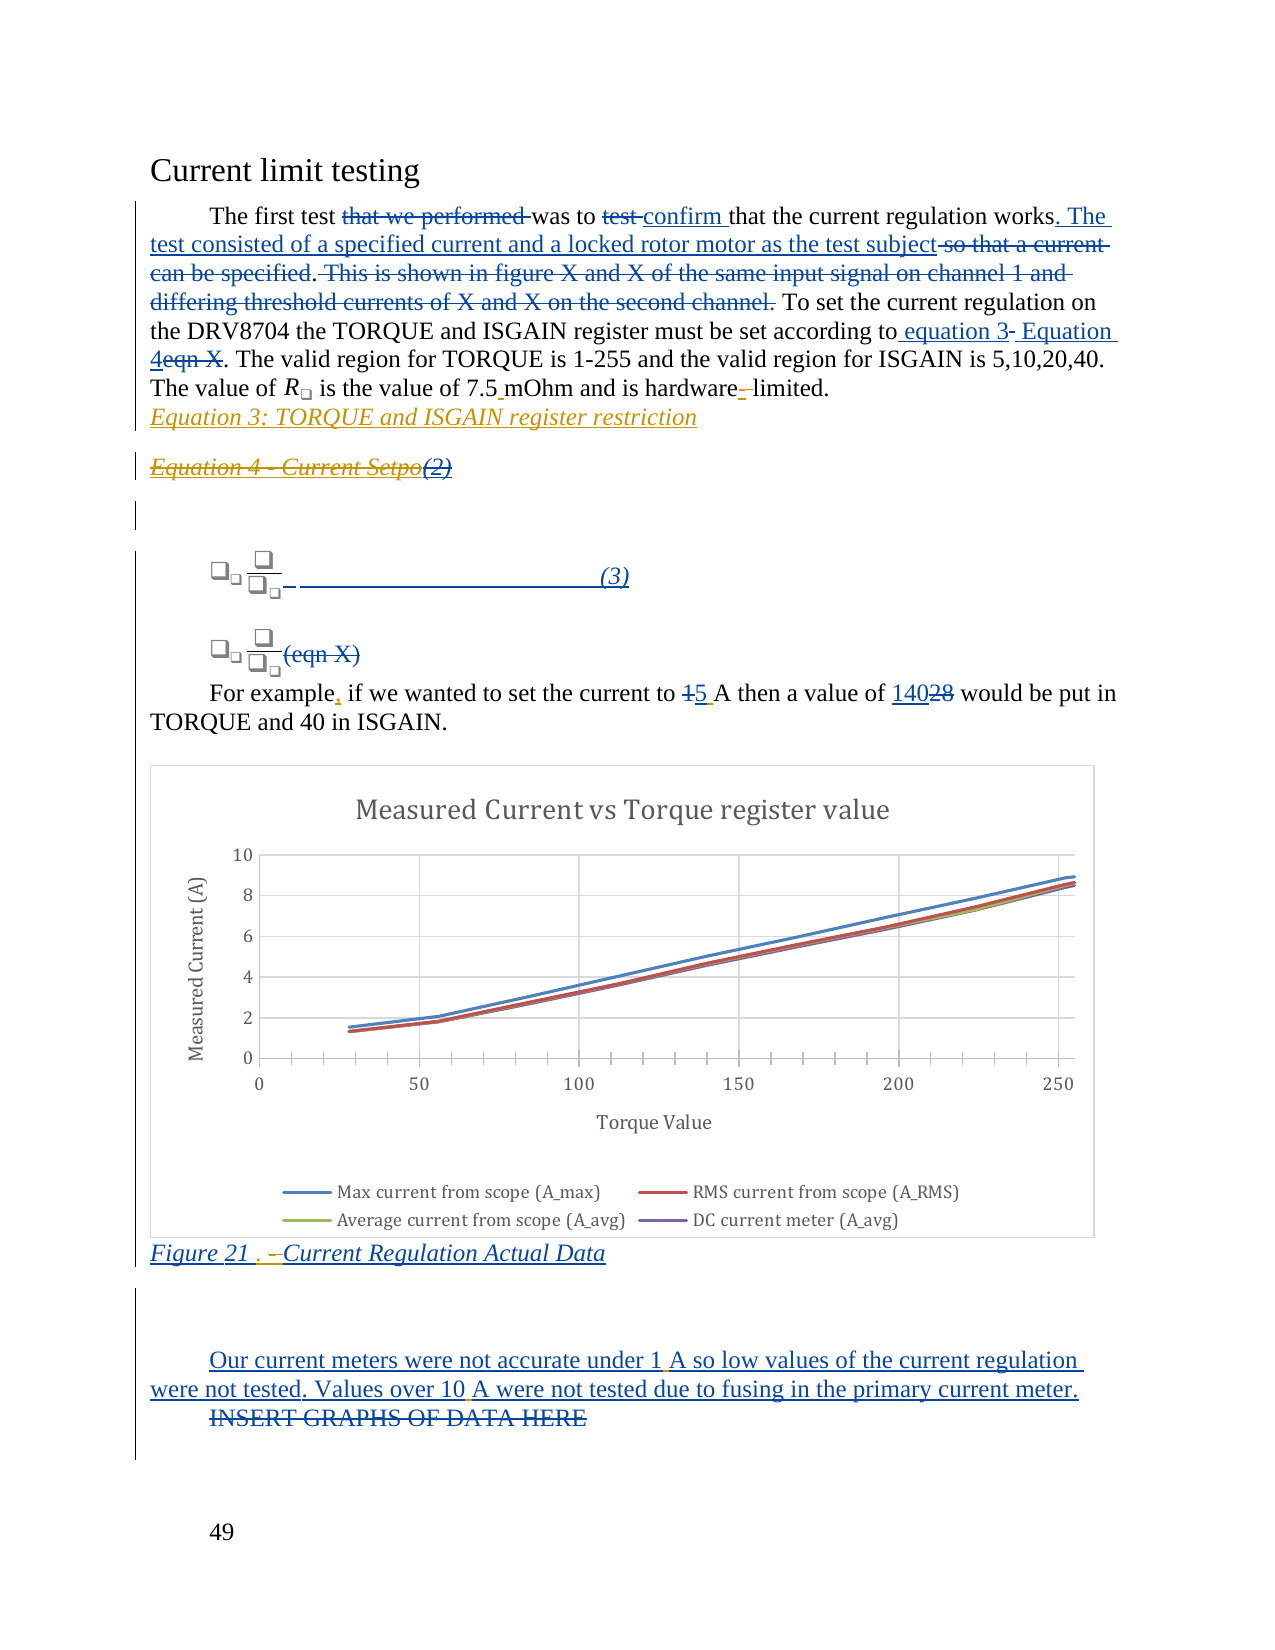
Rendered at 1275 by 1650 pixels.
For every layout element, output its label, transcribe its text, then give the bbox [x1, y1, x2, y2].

text For example if we wanted to set the current to A then a value of would be put in TORQUE and 40 in ISGAIN. [150, 678, 1125, 736]
text 21 [150, 1238, 1125, 1267]
text The first test was to that the current regulation works. To set the current regulation on the DRV8704 the TORQUE and ISGAIN register must be set according to. The valid region for TORQUE is 1-255 and the valid region for ISGAIN is 5,10,20,40. The value of is the value of 7.5mOhm and is hardwarelimited. [150, 201, 1125, 402]
subtitle Current limit testing [150, 150, 1125, 188]
